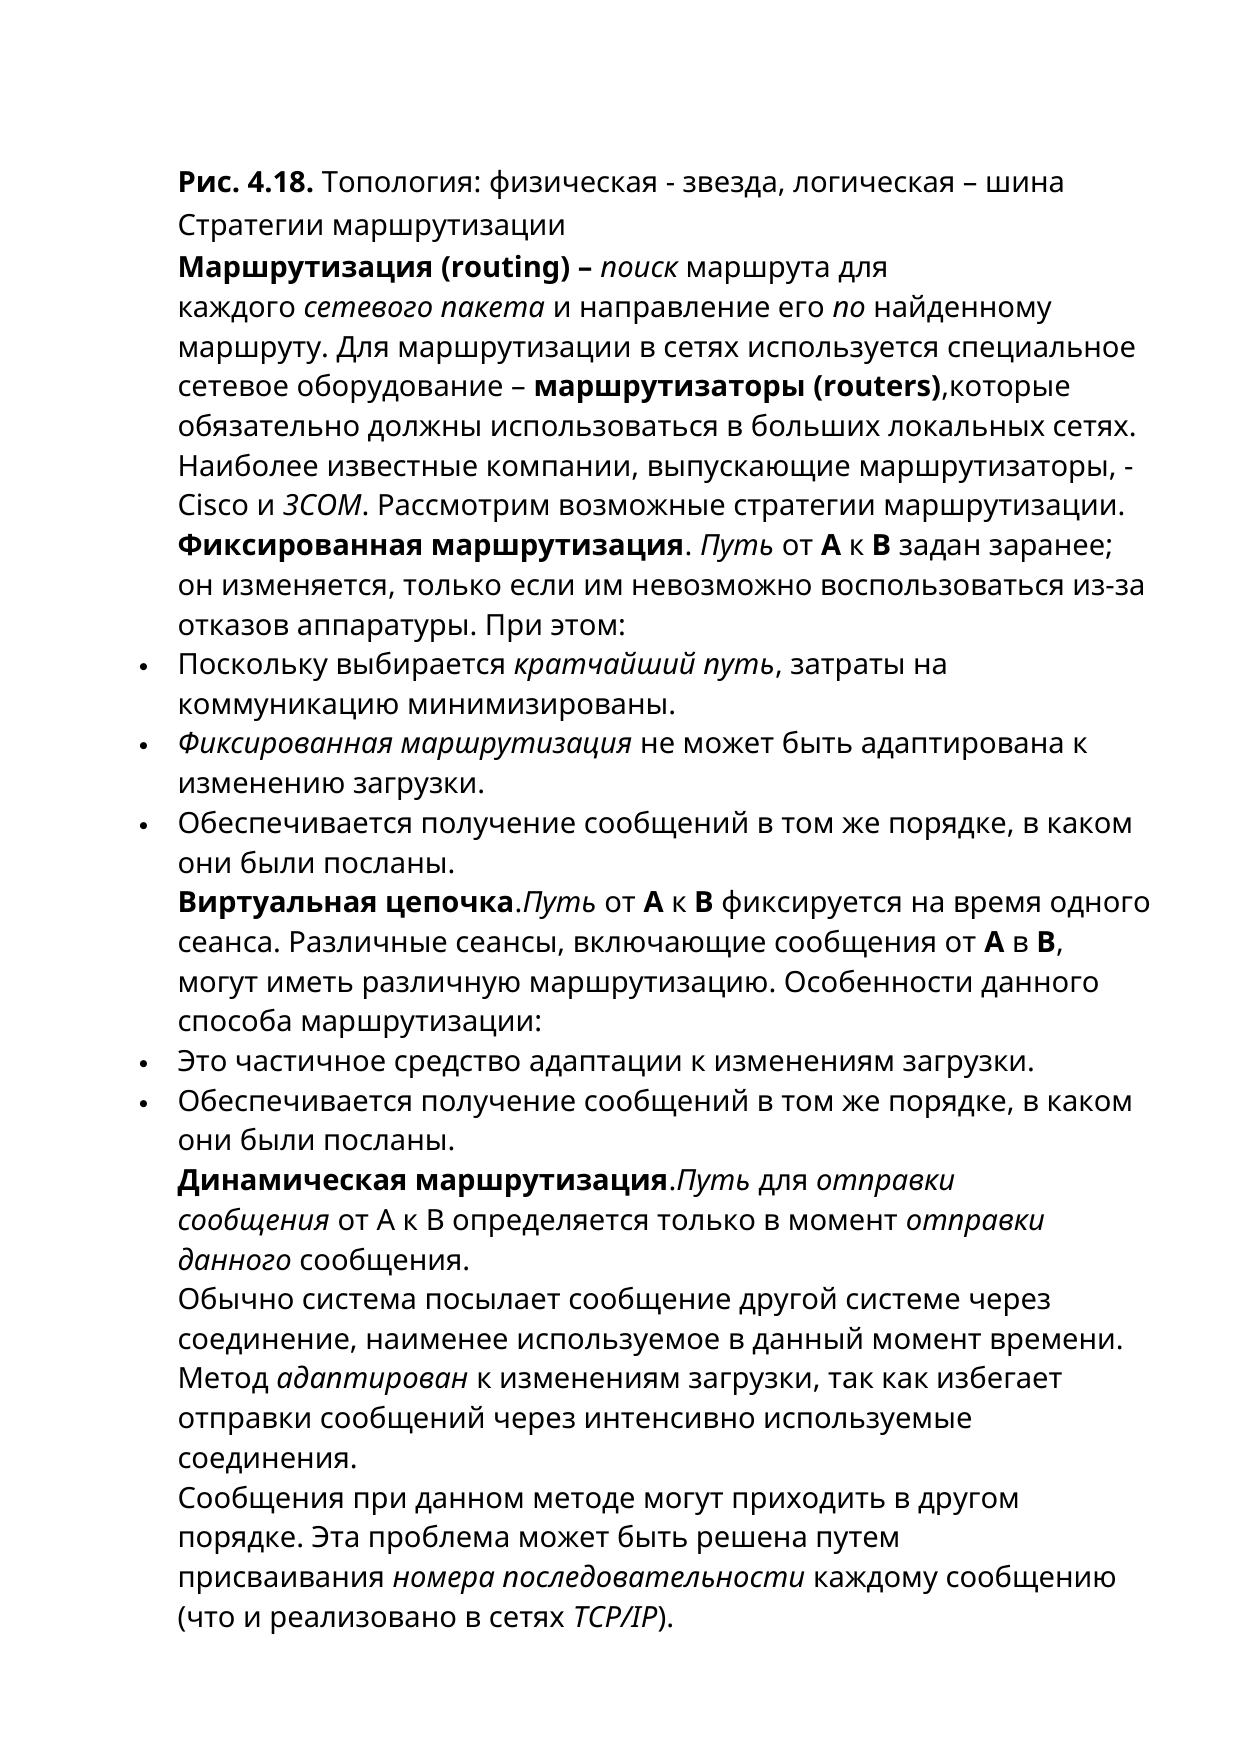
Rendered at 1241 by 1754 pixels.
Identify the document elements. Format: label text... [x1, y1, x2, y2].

text Метод адаптирован к изменениям загрузки, так как избегает отправки сообщений через интенсивно используемые соединения. [177, 1358, 1152, 1477]
text Фиксированная маршрутизация. Путь от A к B задан заранее; он изменяется, только если им невозможно воспользоваться из-за отказов аппаратуры. При этом: [177, 524, 1152, 643]
text Обычно система посылает сообщение другой системе через соединение, наименее используемое в данный момент времени. [177, 1278, 1152, 1358]
text Динамическая маршрутизация.Путь для отправки сообщения от A к B определяется только в момент отправки данного сообщения. [177, 1159, 1152, 1278]
list Обеспечивается получение сообщений в том же порядке, в каком они были посланы. [140, 1080, 1152, 1159]
list Фиксированная маршрутизация не может быть адаптирована к изменению загрузки. [140, 723, 1152, 802]
list Поскольку выбирается кратчайший путь, затраты на коммуникацию минимизированы. [140, 643, 1152, 723]
text Маршрутизация (routing) – поиск маршрута для каждого сетевого пакета и направление его по найденному маршруту. Для маршрутизации в сетях используется специальное сетевое оборудование – маршрутизаторы (routers),которые обязательно должны использоваться в больших локальных сетях. Наиболее известные компании, выпускающие маршрутизаторы, - Cisco и 3COM. Рассмотрим возможные стратегии маршрутизации. [177, 247, 1152, 524]
list Обеспечивается получение сообщений в том же порядке, в каком они были посланы. [140, 802, 1152, 882]
text Рис. 4.18. Топология: физическая - звезда, логическая – шина [177, 118, 1152, 201]
text Виртуальная цепочка.Путь от A к B фиксируется на время одного сеанса. Различные сеансы, включающие сообщения от A в B, могут иметь различную маршрутизацию. Особенности данного способа маршрутизации: [177, 882, 1152, 1040]
subtitle Стратегии маршрутизации [177, 204, 1152, 243]
text Сообщения при данном методе могут приходить в другом порядке. Эта проблема может быть решена путем присваивания номера последовательности каждому сообщению (что и реализовано в сетях TCP/IP). [177, 1477, 1152, 1636]
list Это частичное средство адаптации к изменениям загрузки. [140, 1040, 1152, 1080]
